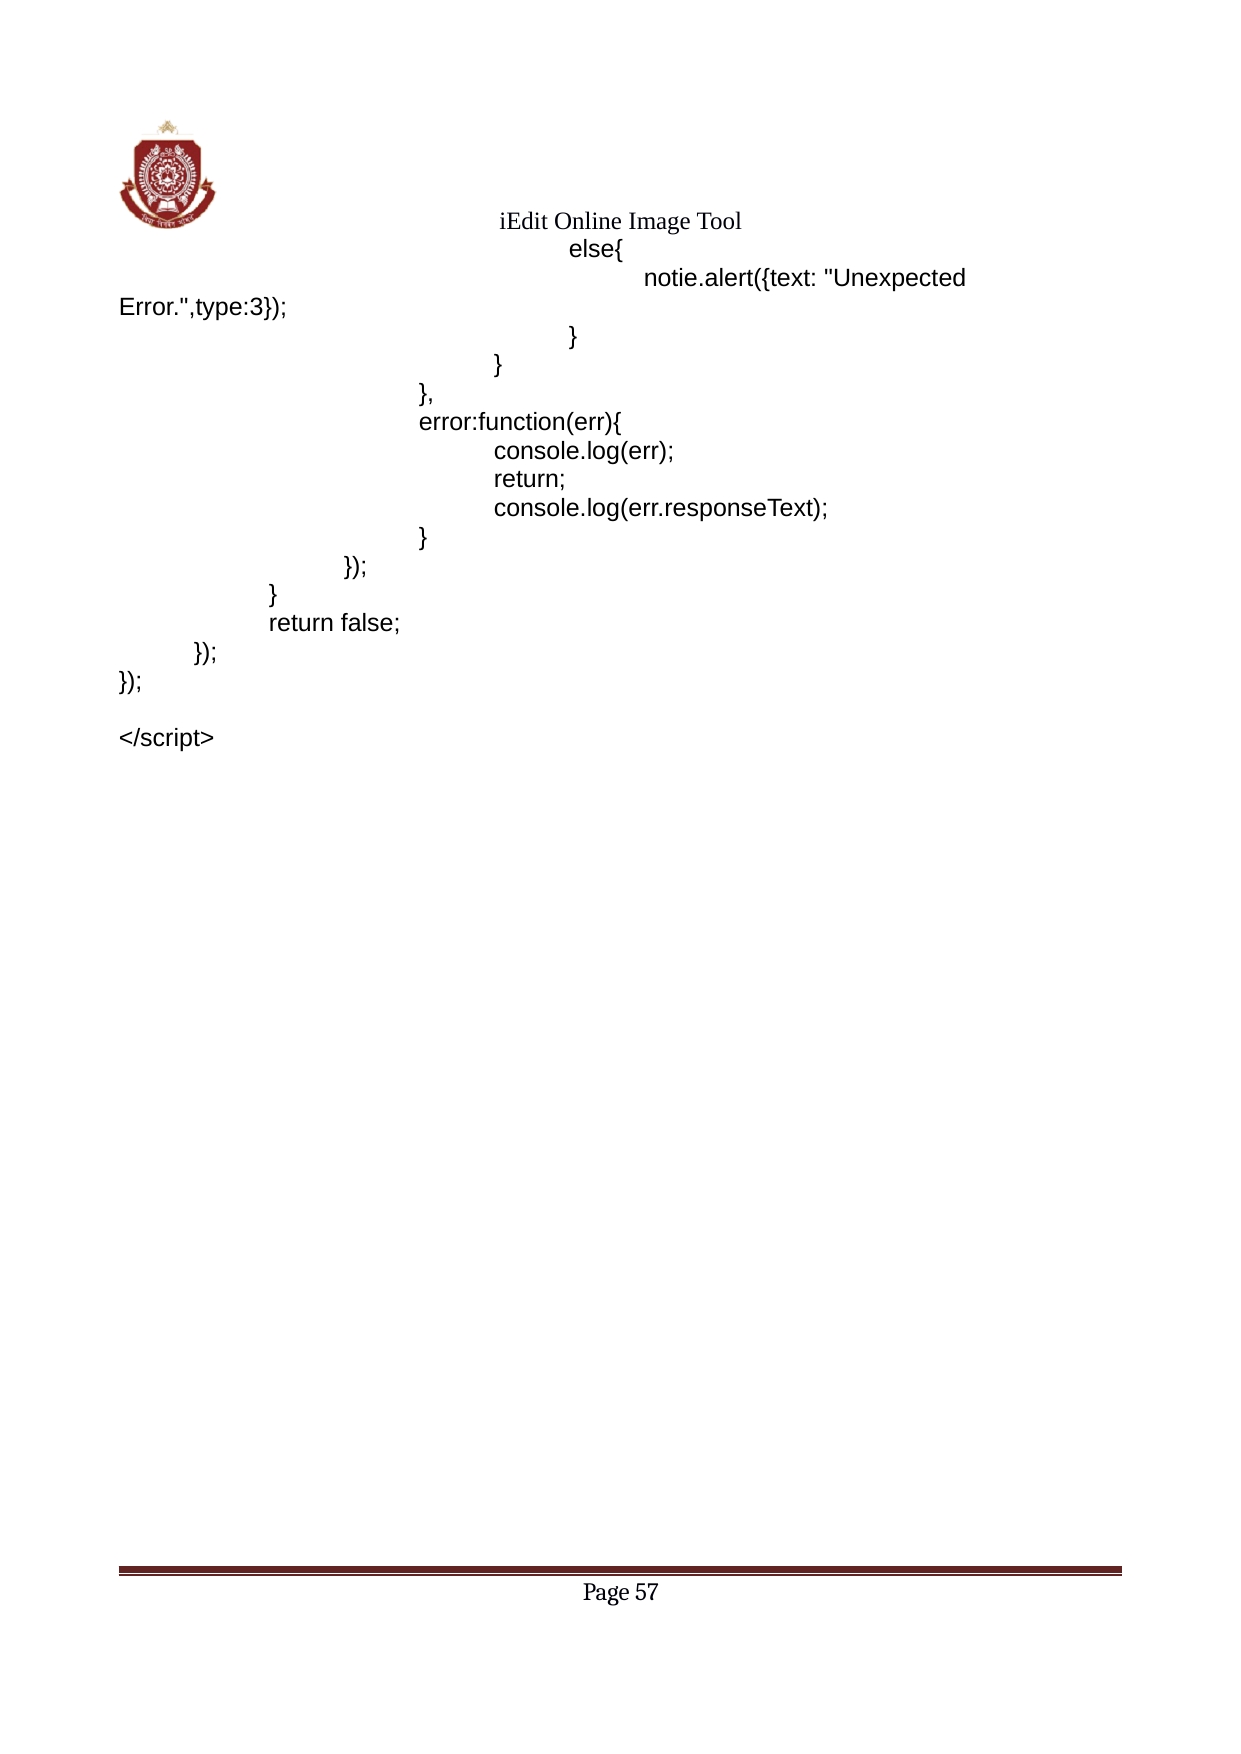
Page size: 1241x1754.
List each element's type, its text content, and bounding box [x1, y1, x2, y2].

text else{ [118, 234, 1122, 263]
text } [118, 349, 1122, 378]
text error:function(err){ [118, 407, 1122, 436]
text notie.alert({text: "Unexpected Error.",type:3}); [118, 263, 1122, 321]
text } [118, 321, 1122, 349]
picture [118, 118, 224, 229]
text }); [118, 637, 1122, 666]
text }); [118, 666, 1122, 694]
text </script> [118, 723, 1122, 752]
text return false; [118, 608, 1122, 637]
text } [118, 579, 1122, 608]
text }); [118, 551, 1122, 579]
text }, [118, 378, 1122, 407]
text console.log(err); [118, 436, 1122, 464]
text return; [118, 464, 1122, 493]
text console.log(err.responseText); [118, 493, 1122, 522]
text } [118, 522, 1122, 551]
